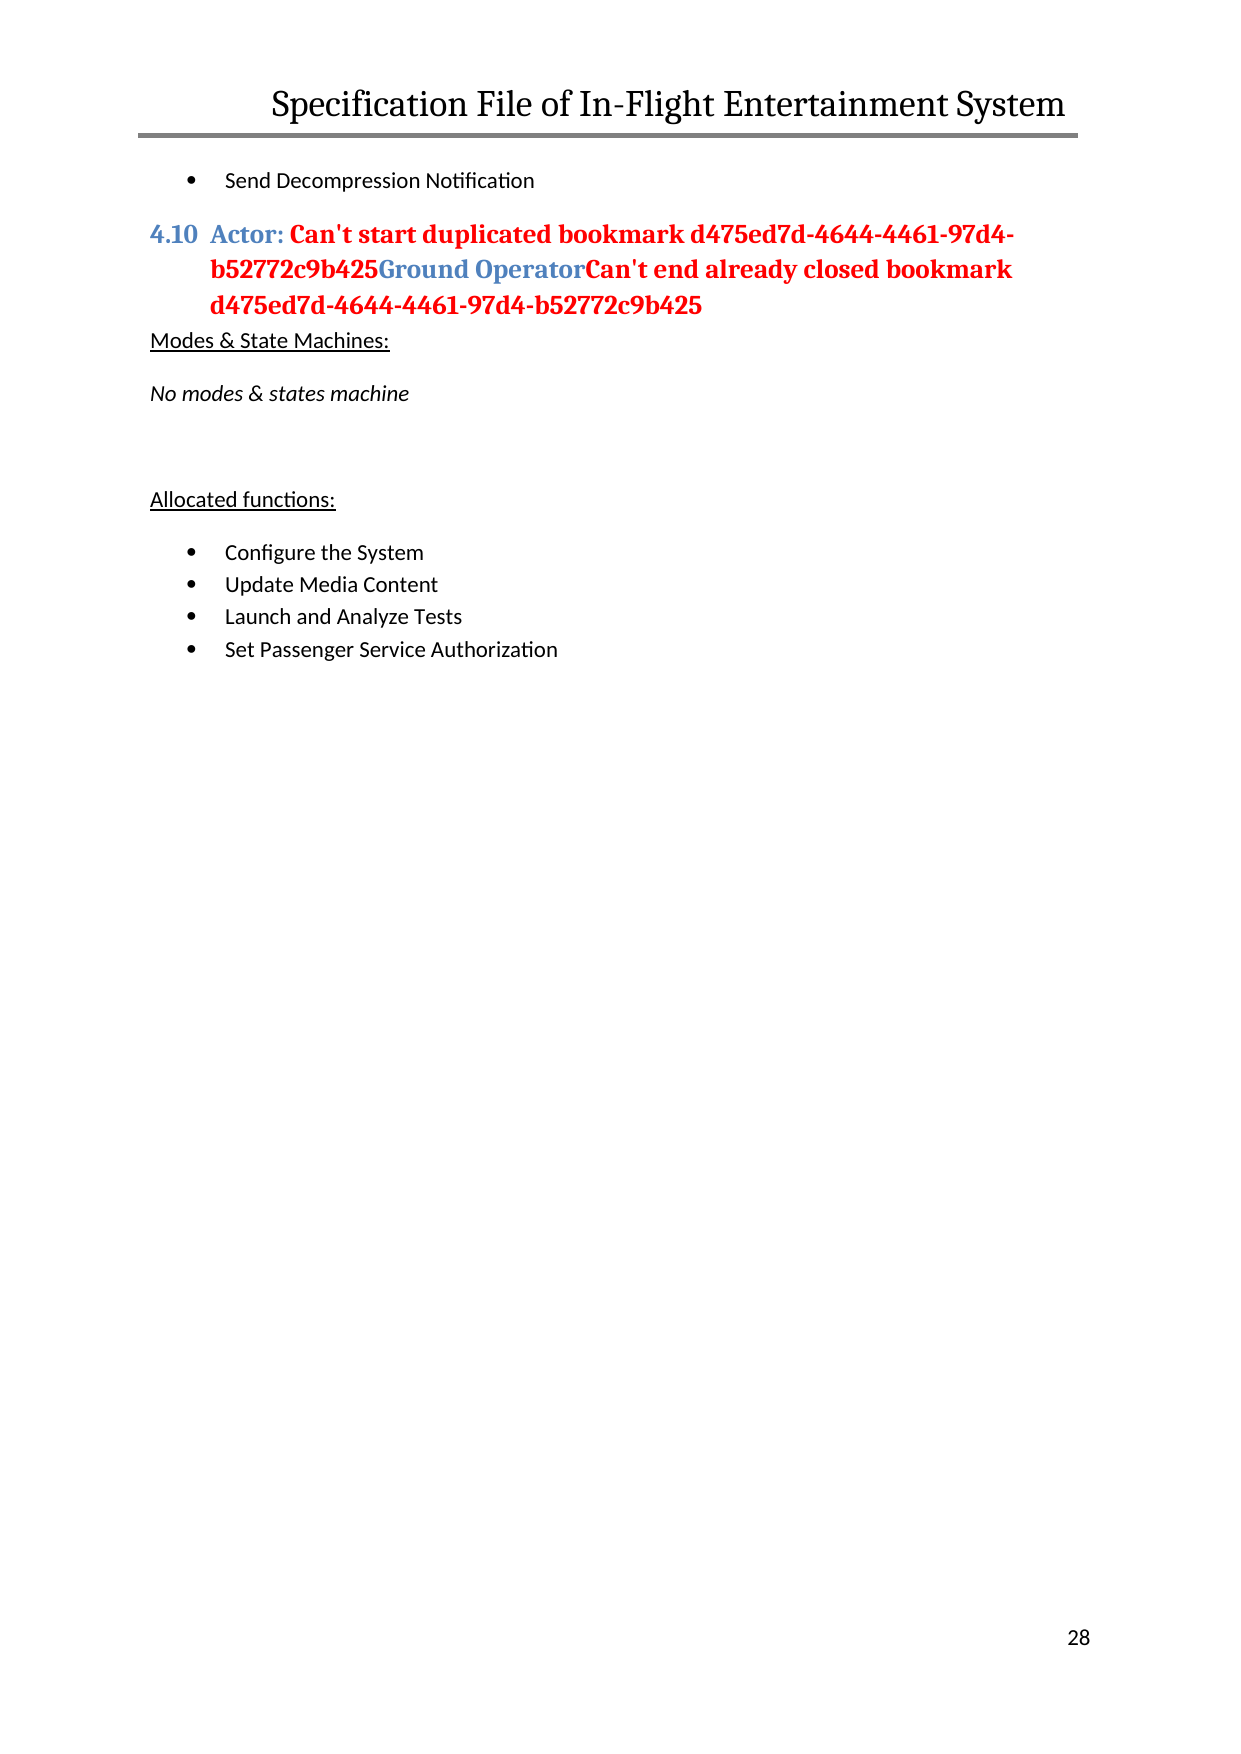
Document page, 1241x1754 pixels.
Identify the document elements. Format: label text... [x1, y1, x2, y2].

text Modes & State Machines: [150, 326, 1090, 354]
list Launch and Analyze Tests [187, 602, 1090, 631]
list Send Decompression Notification [187, 166, 1090, 194]
list Configure the System [187, 538, 1090, 566]
list Update Media Content [187, 570, 1090, 598]
subtitle Actor: Can't start duplicated bookmark d475ed7d-4644-4461-97d4-b52772c9b425Ground OperatorCan't end already closed bookmark d475ed7d-4644-4461-97d4-b52772c9b425 [150, 219, 1090, 321]
text Allocated functions: [150, 485, 1090, 513]
text No modes & states machine [150, 379, 1090, 407]
list Set Passenger Service Authorization [187, 635, 1090, 663]
